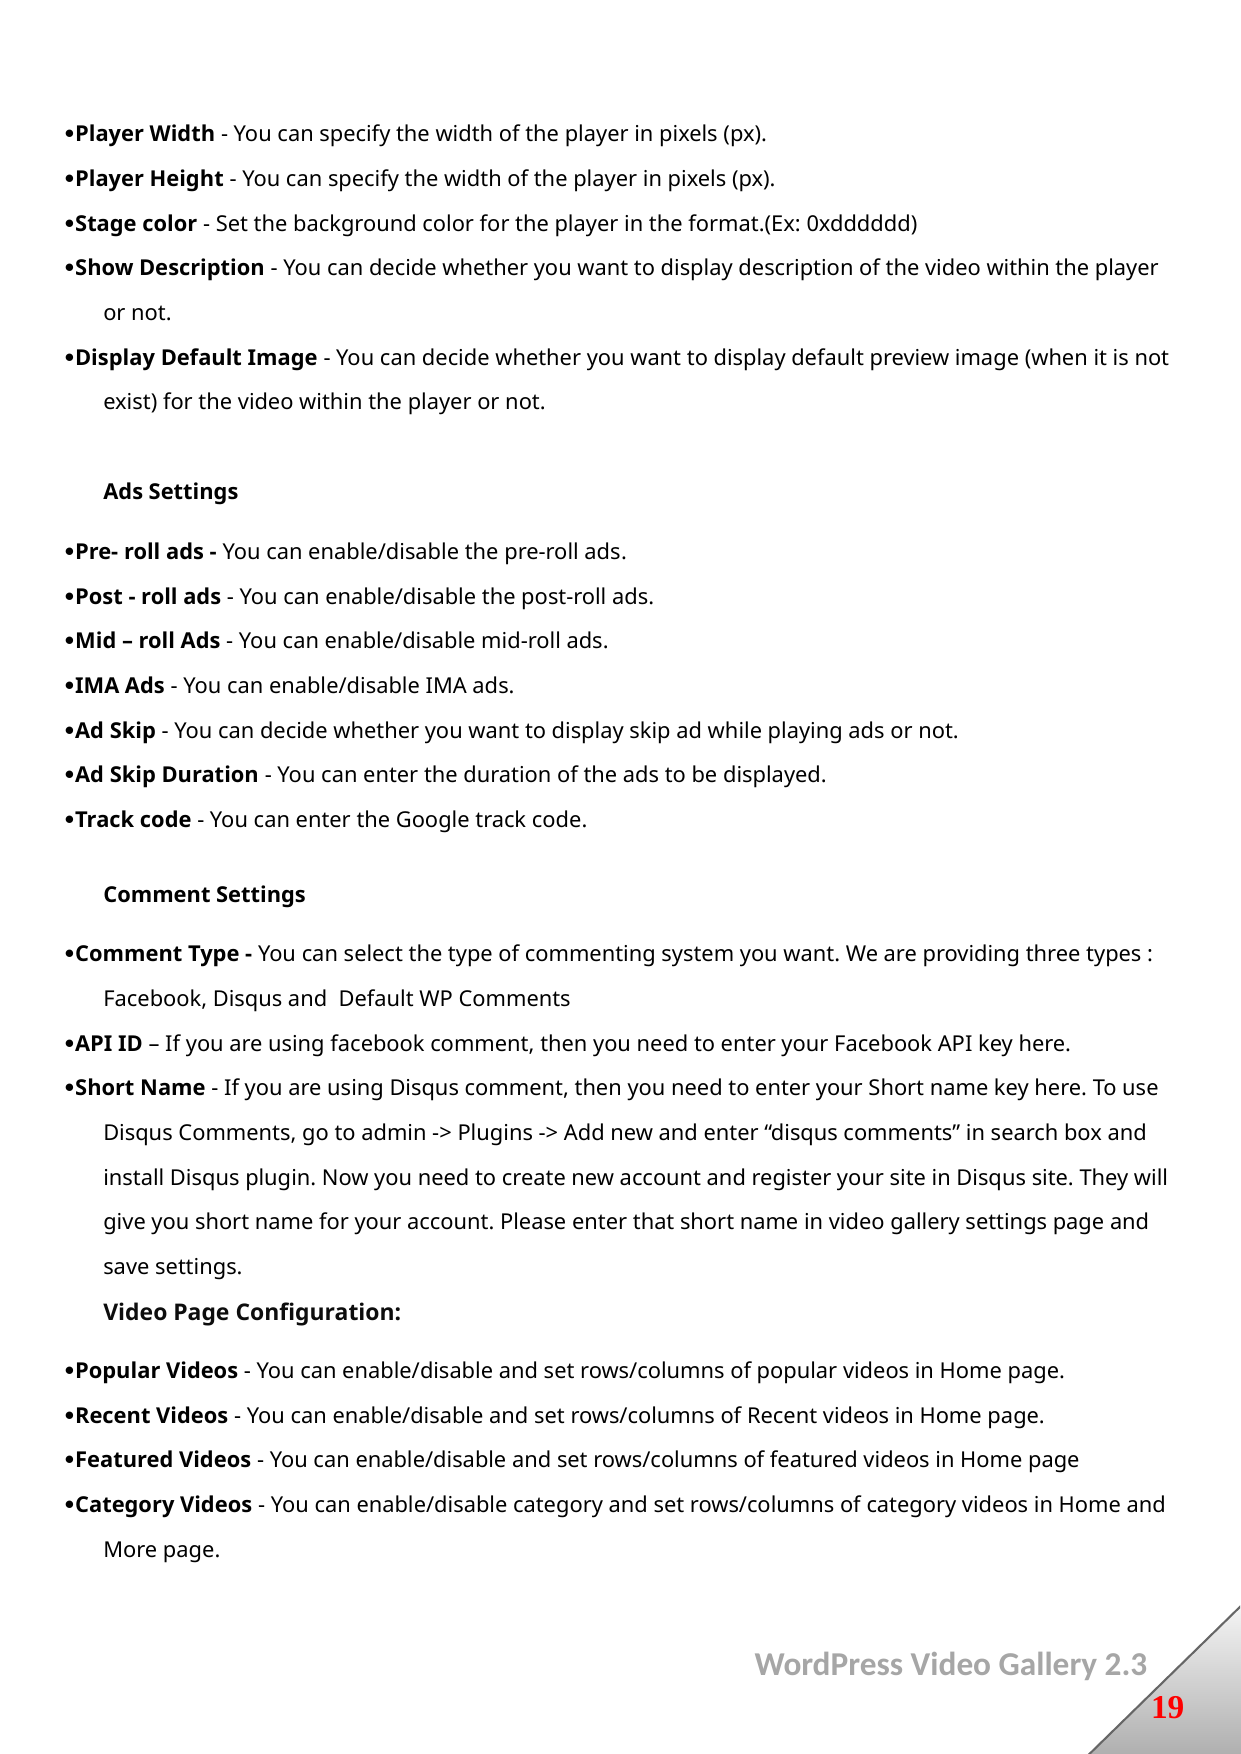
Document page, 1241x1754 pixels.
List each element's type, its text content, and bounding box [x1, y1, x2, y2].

text Comment Settings [103, 878, 1181, 908]
list Player Height - You can specify the width of the player in pixels (px). [66, 163, 1181, 193]
list Category Videos - You can enable/disable category and set rows/columns of category videos in Home and More page. [66, 1489, 1181, 1563]
list Player Width - You can specify the width of the player in pixels (px). [66, 118, 1181, 148]
list Show Description - You can decide whether you want to display description of the video within the player or not. [66, 252, 1181, 327]
list Mid – roll Ads - You can enable/disable mid-roll ads. [66, 625, 1181, 655]
list API ID – If you are using facebook comment, then you need to enter your Facebook API key here. [66, 1027, 1181, 1057]
text Video Page Configuration: [103, 1296, 1181, 1327]
list Pre- roll ads - You can enable/disable the pre-roll ads. [66, 536, 1181, 566]
list Display Default Image - You can decide whether you want to display default preview image (when it is not exist) for the video within the player or not. [66, 342, 1181, 416]
list Stage color - Set the background color for the player in the format.(Ex: 0xdddddd) [66, 207, 1181, 237]
list IMA Ads - You can enable/disable IMA ads. [66, 670, 1181, 700]
list Featured Videos - You can enable/disable and set rows/columns of featured videos in Home page [66, 1444, 1181, 1474]
list Comment Type - You can select the type of commenting system you want. We are providing three types : Facebook, Disqus and Default WP Comments [66, 938, 1181, 1013]
list Ad Skip Duration - You can enter the duration of the ads to be displayed. [66, 759, 1181, 789]
list Post - roll ads - You can enable/disable the post-roll ads. [66, 581, 1181, 610]
list Recent Videos - You can enable/disable and set rows/columns of Recent videos in Home page. [66, 1399, 1181, 1429]
list Popular Videos - You can enable/disable and set rows/columns of popular videos in Home page. [66, 1355, 1181, 1385]
list Track code - You can enter the Google track code. [66, 804, 1181, 834]
list Ad Skip - You can decide whether you want to display skip ad while playing ads or not. [66, 715, 1181, 744]
list Short Name - If you are using Disqus comment, then you need to enter your Short name key here. To use Disqus Comments, go to admin -> Plugins -> Add new and enter “disqus comments” in search box and install Disqus plugin. Now you need to create new account and register your site in Disqus site. They will give you short name for your account. Please enter that short name in video gallery settings page and save settings. [66, 1072, 1181, 1281]
text Ads Settings [103, 476, 1181, 506]
